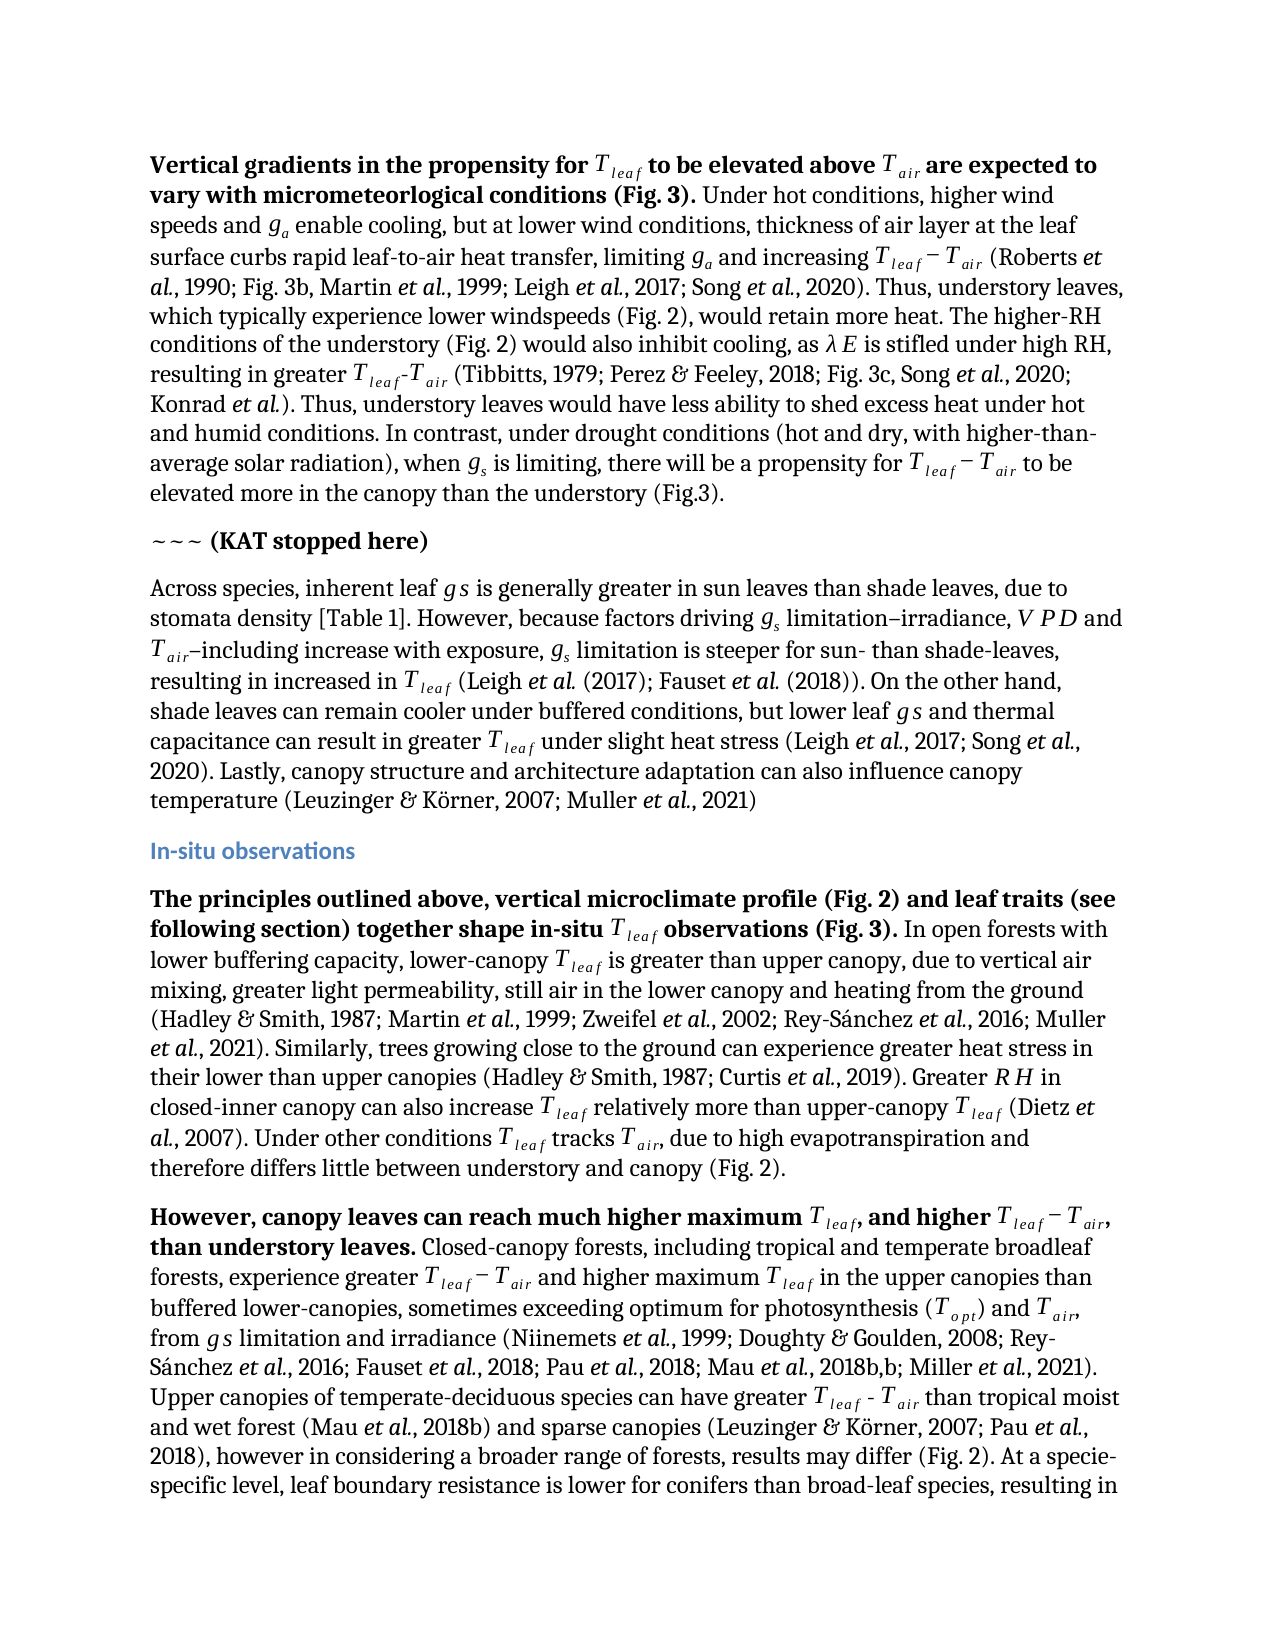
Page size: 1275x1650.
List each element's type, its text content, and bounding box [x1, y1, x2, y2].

text ~~~ (KAT stopped here) [150, 527, 1125, 556]
text The principles outlined above, vertical microclimate profile (Fig. 2) and leaf traits (see following section) together shape in-situ observations (Fig. 3). In open forests with lower buffering capacity, lower-canopy is greater than upper canopy, due to vertical air mixing, greater light permeability, still air in the lower canopy and heating from the ground (Hadley & Smith, 1987; Martin et al., 1999; Zweifel et al., 2002; Rey-Sánchez et al., 2016; Muller et al., 2021). Similarly, trees growing close to the ground can experience greater heat stress in their lower than upper canopies (Hadley & Smith, 1987; Curtis et al., 2019). Greater in closed-inner canopy can also increase relatively more than upper-canopy (Dietz et al., 2007). Under other conditions tracks , due to high evapotranspiration and therefore differs little between understory and canopy (Fig. 2). [150, 885, 1125, 1183]
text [150, 1201, 1125, 1499]
text Vertical gradients in the propensity for to be elevated above are expected to vary with micrometeorlogical conditions (Fig. 3). Under hot conditions, higher wind speeds and enable cooling, but at lower wind conditions, thickness of air layer at the leaf surface curbs rapid leaf-to-air heat transfer, limiting and increasing (Roberts et al., 1990; Fig. 3b, Martin et al., 1999; Leigh et al., 2017; Song et al., 2020). Thus, understory leaves, which typically experience lower windspeeds (Fig. 2), would retain more heat. The higher-RH conditions of the understory (Fig. 2) would also inhibit cooling, as is stifled under high RH, resulting in greater - (Tibbitts, 1979; Perez & Feeley, 2018; Fig. 3c, Song et al., 2020; Konrad et al.). Thus, understory leaves would have less ability to shed excess heat under hot and humid conditions. In contrast, under drought conditions (hot and dry, with higher-than-average solar radiation), when is limiting, there will be a propensity for to be elevated more in the canopy than the understory (Fig.3). [150, 150, 1125, 508]
text Across species, inherent leaf is generally greater in sun leaves than shade leaves, due to stomata density [Table 1]. However, because factors driving limitation–irradiance, and –including increase with exposure, limitation is steeper for sun- than shade-leaves, resulting in increased in (Leigh et al. (2017); Fauset et al. (2018)). On the other hand, shade leaves can remain cooler under buffered conditions, but lower leaf and thermal capacitance can result in greater under slight heat stress (Leigh et al., 2017; Song et al., 2020). Lastly, canopy structure and architecture adaptation can also influence canopy temperature (Leuzinger & Körner, 2007; Muller et al., 2021) [150, 574, 1125, 815]
subtitle In-situ observations [150, 836, 1125, 866]
